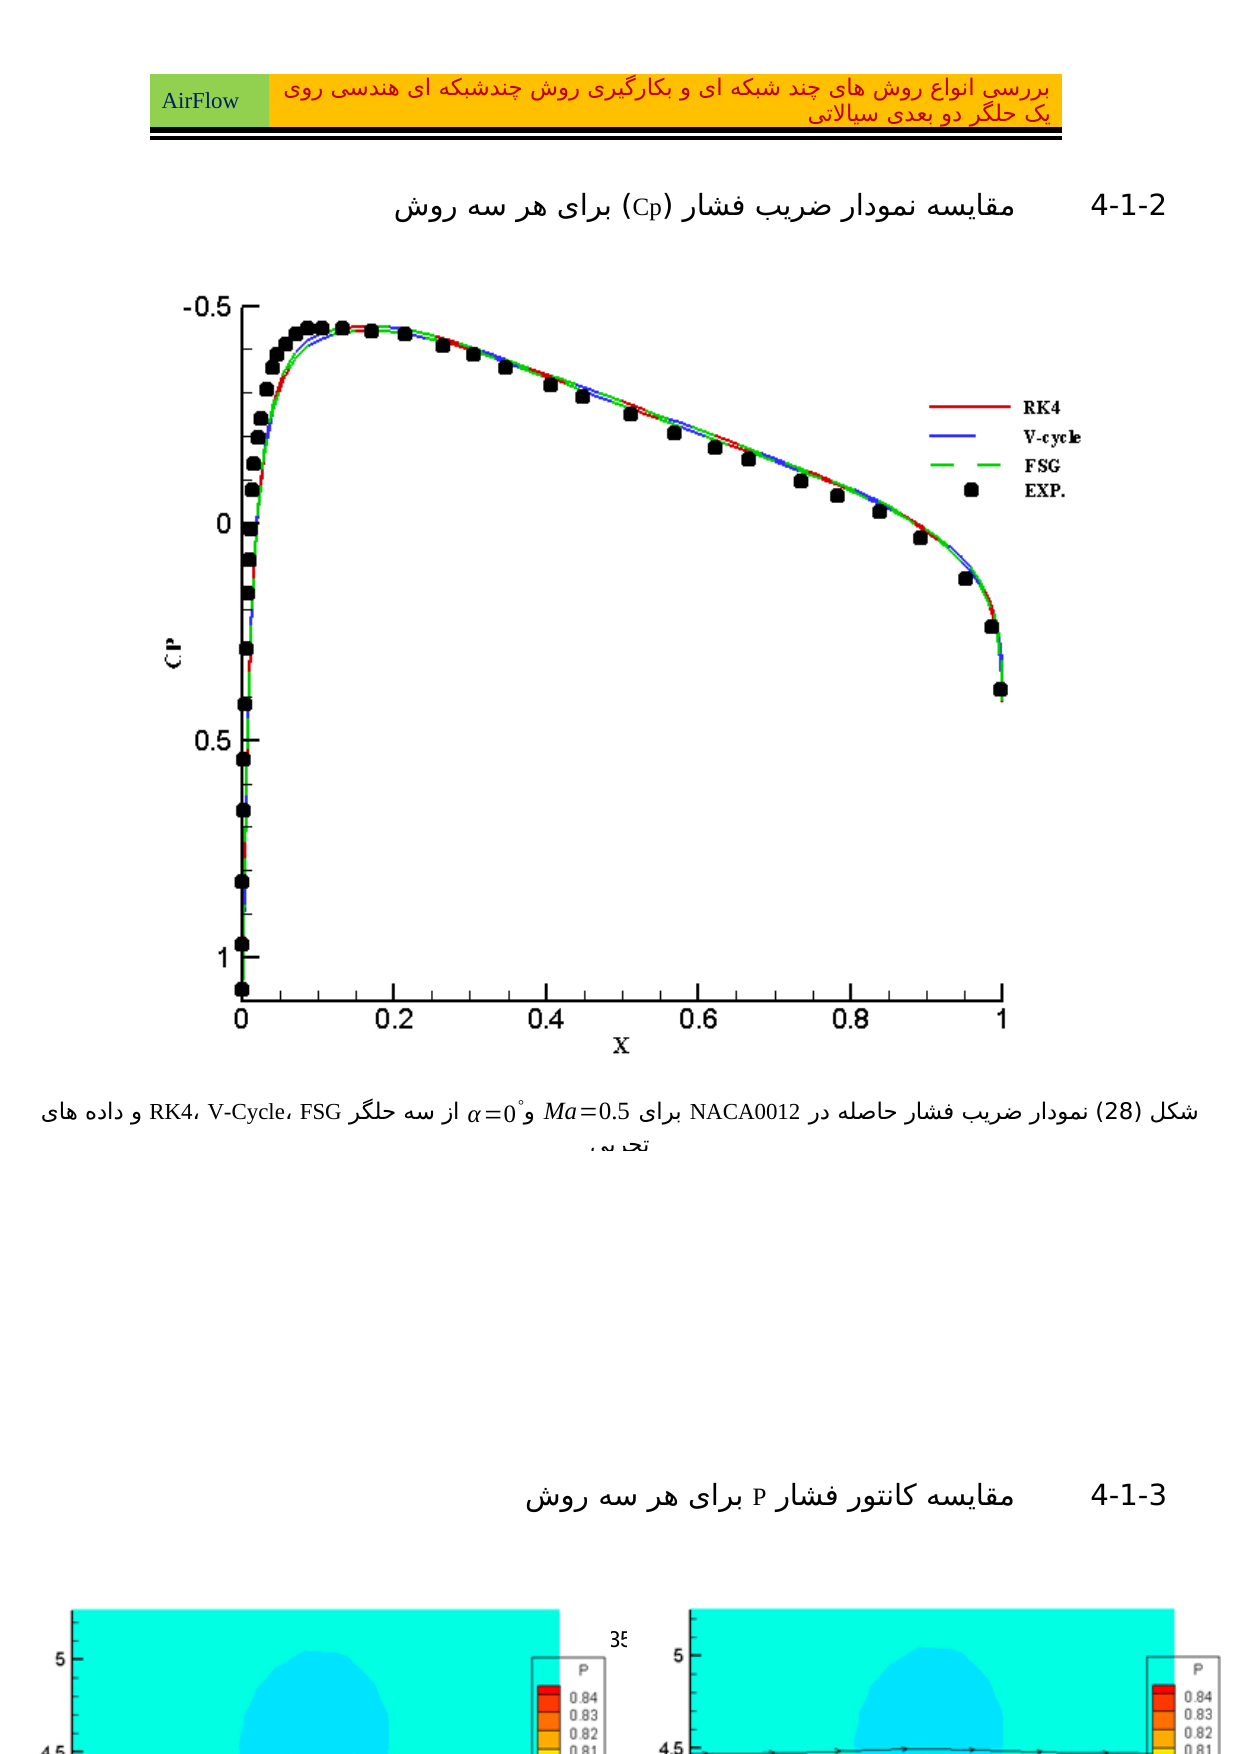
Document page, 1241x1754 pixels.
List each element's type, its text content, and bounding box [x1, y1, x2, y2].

list مقایسه کانتور فشار P برای هر سه روش [150, 1478, 1090, 1512]
picture [150, 287, 1090, 1071]
list مقایسه نمودار ضریب فشار (Cp) برای هر سه روش [150, 188, 1090, 222]
picture [13, 1598, 611, 1754]
picture [627, 1599, 1227, 1754]
